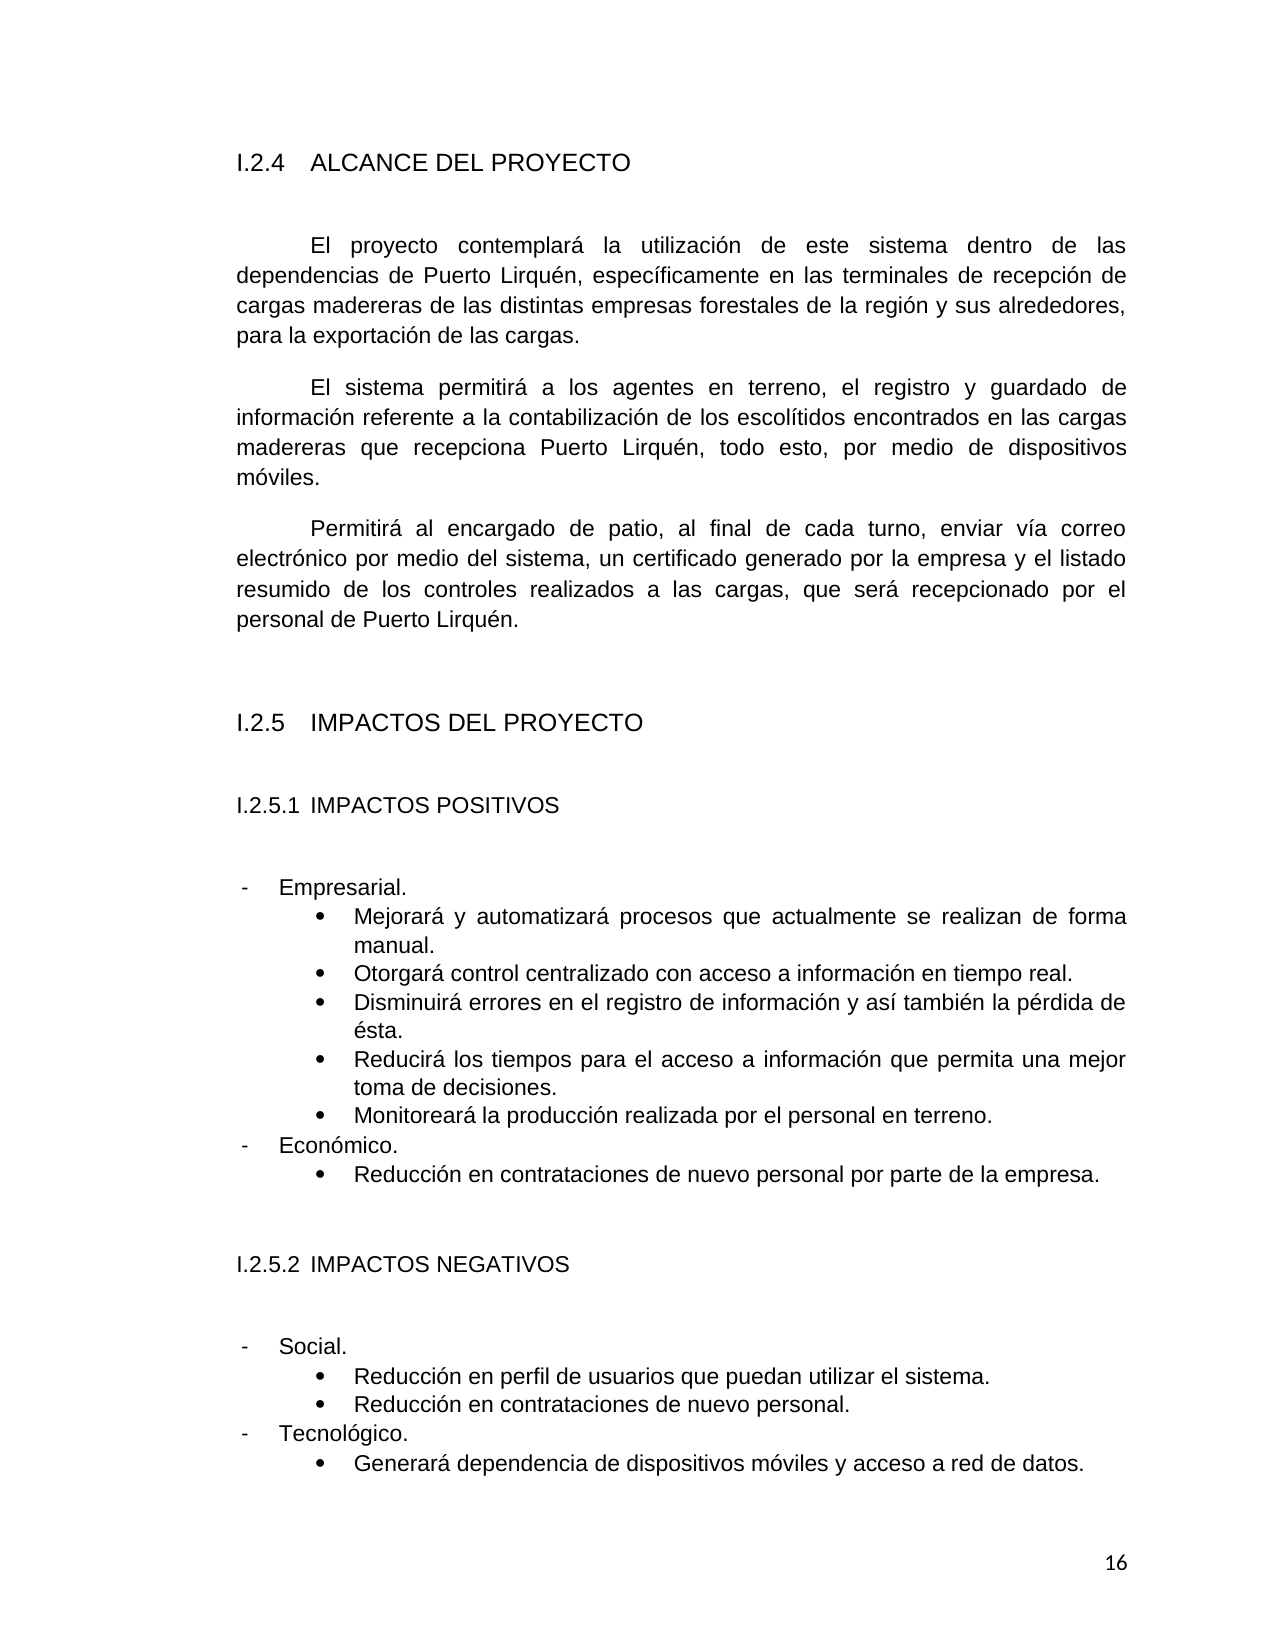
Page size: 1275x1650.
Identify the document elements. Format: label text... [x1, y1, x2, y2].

subtitle I.2.4 ALCANCE DEL PROYECTO [236, 148, 1127, 176]
list Reducción en perfil de usuarios que puedan utilizar el sistema. [316, 1363, 1127, 1389]
list Reducción en contrataciones de nuevo personal. [316, 1391, 1127, 1417]
text El sistema permitirá a los agentes en terreno, el registro y guardado de información referente a la contabilización de los escolítidos encontrados en las cargas madereras que recepciona Puerto Lirquén, todo esto, por medio de dispositivos móviles. [236, 373, 1127, 490]
subtitle I.2.5 IMPACTOS DEL PROYECTO [236, 708, 1127, 737]
subtitle I.2.5.1 IMPACTOS POSITIVOS [236, 792, 1127, 818]
list Reducción en contrataciones de nuevo personal por parte de la empresa. [316, 1161, 1127, 1187]
list Disminuirá errores en el registro de información y así también la pérdida de ésta. [316, 989, 1127, 1043]
list Social. [241, 1332, 1127, 1361]
text El proyecto contemplará la utilización de este sistema dentro de las dependencias de Puerto Lirquén, específicamente en las terminales de recepción de cargas madereras de las distintas empresas forestales de la región y sus alrededores, para la exportación de las cargas. [236, 232, 1127, 349]
list Económico. [241, 1131, 1127, 1159]
text Permitirá al encargado de patio, al final de cada turno, enviar vía correo electrónico por medio del sistema, un certificado generado por la empresa y el listado resumido de los controles realizados a las cargas, que será recepcionado por el personal de Puerto Lirquén. [236, 515, 1127, 632]
subtitle I.2.5.2 IMPACTOS NEGATIVOS [236, 1251, 1127, 1278]
list Reducirá los tiempos para el acceso a información que permita una mejor toma de decisiones. [316, 1046, 1127, 1100]
list Empresarial. [241, 873, 1127, 901]
list Otorgará control centralizado con acceso a información en tiempo real. [316, 960, 1127, 987]
list Monitoreará la producción realizada por el personal en terreno. [316, 1102, 1127, 1129]
list Generará dependencia de dispositivos móviles y acceso a red de datos. [316, 1450, 1127, 1476]
list Mejorará y automatizará procesos que actualmente se realizan de forma manual. [316, 903, 1127, 958]
list Tecnológico. [241, 1419, 1127, 1448]
